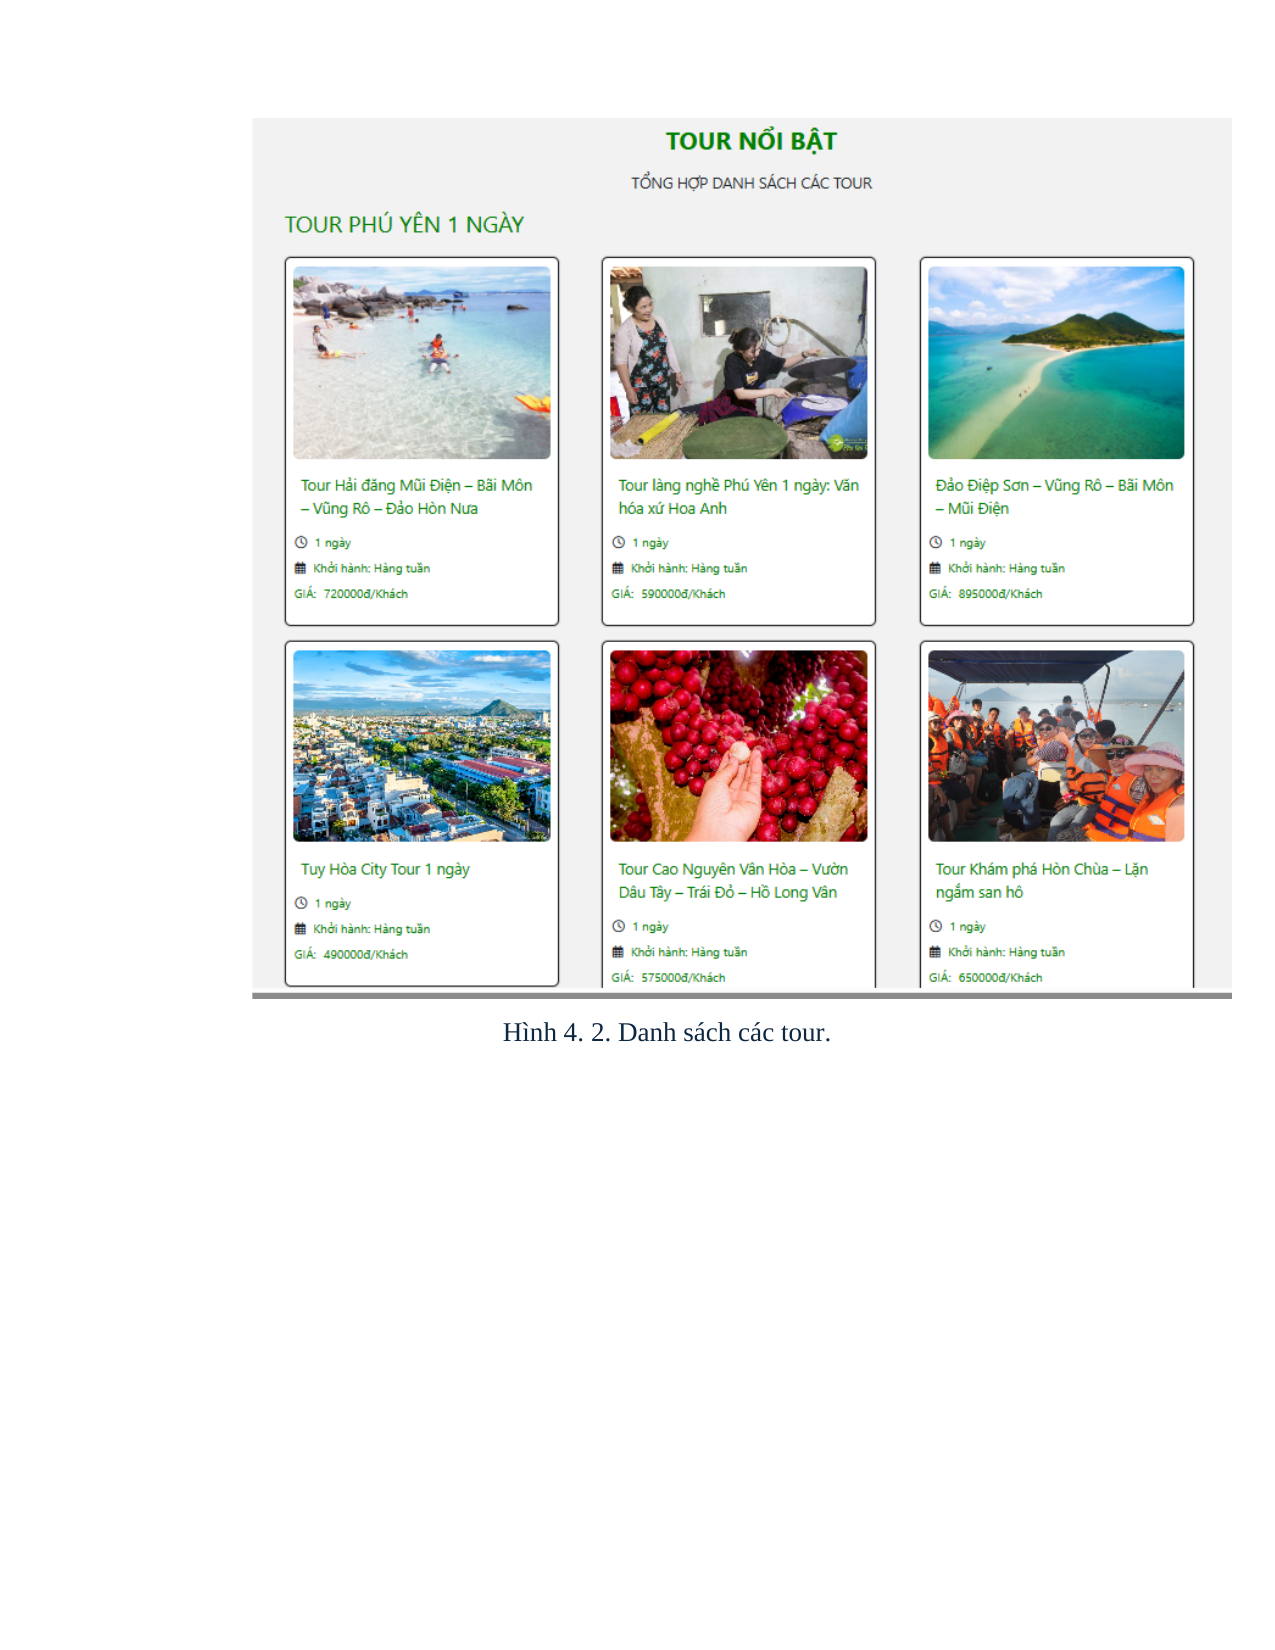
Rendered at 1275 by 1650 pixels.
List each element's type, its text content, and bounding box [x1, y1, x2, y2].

text Hình 4. 2. Danh sách các tour. [177, 1017, 1157, 1048]
picture [252, 118, 1232, 999]
